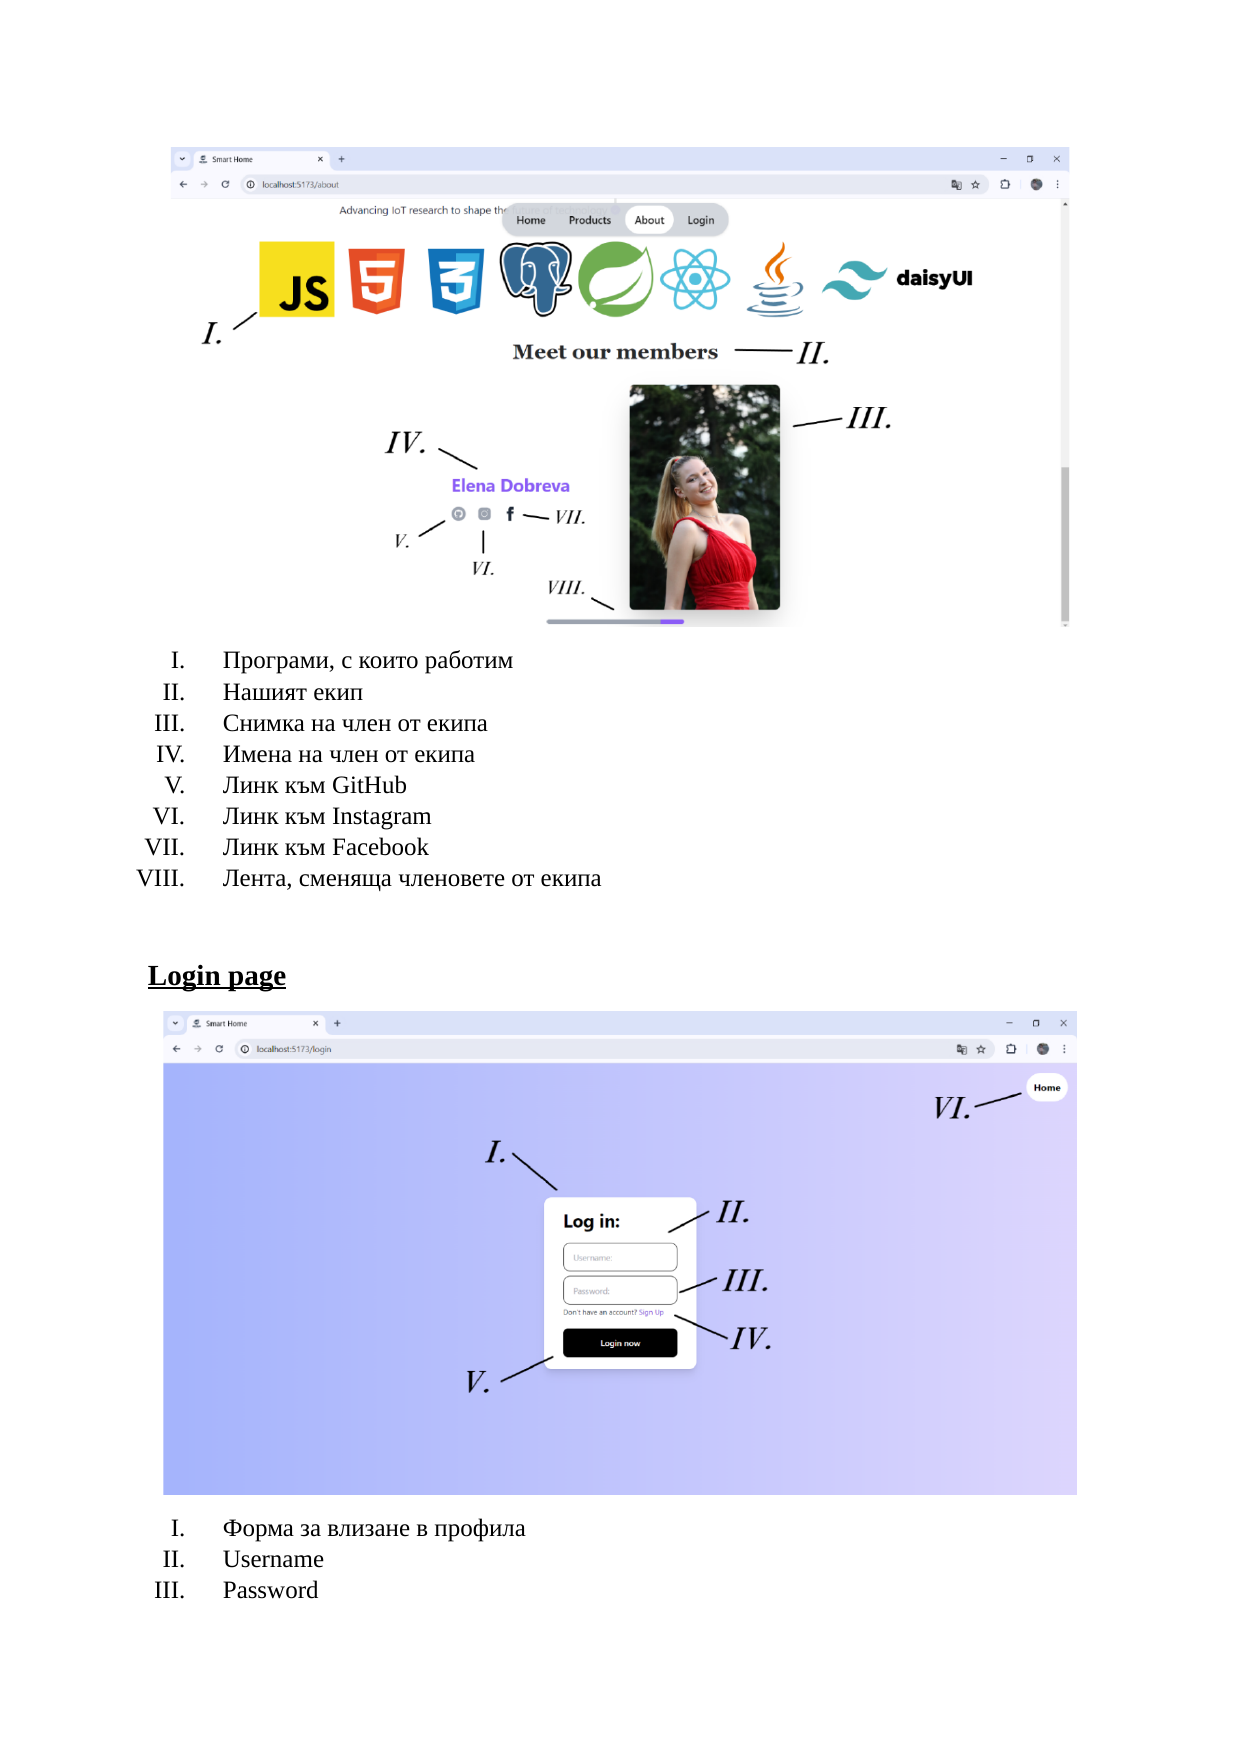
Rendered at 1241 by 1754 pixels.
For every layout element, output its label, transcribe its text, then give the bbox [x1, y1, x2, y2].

list Линк към GitHub [185, 770, 1093, 798]
picture [163, 1011, 1077, 1495]
list Лента, сменяща членовете от екипа [185, 863, 1093, 892]
list Имена на член от екипа [185, 739, 1093, 767]
text Login page [148, 958, 1093, 992]
list Линк към Facebook [185, 832, 1093, 861]
list Програми, с които работим [185, 646, 1093, 674]
list Снимка на член от екипа [185, 708, 1093, 736]
list Username [185, 1544, 1093, 1573]
list Форма за влизане в профила [185, 1513, 1093, 1542]
list Нашият екип [185, 677, 1093, 705]
picture [170, 147, 1070, 627]
list Password [185, 1575, 1093, 1604]
list Линк към Instagram [185, 801, 1093, 829]
